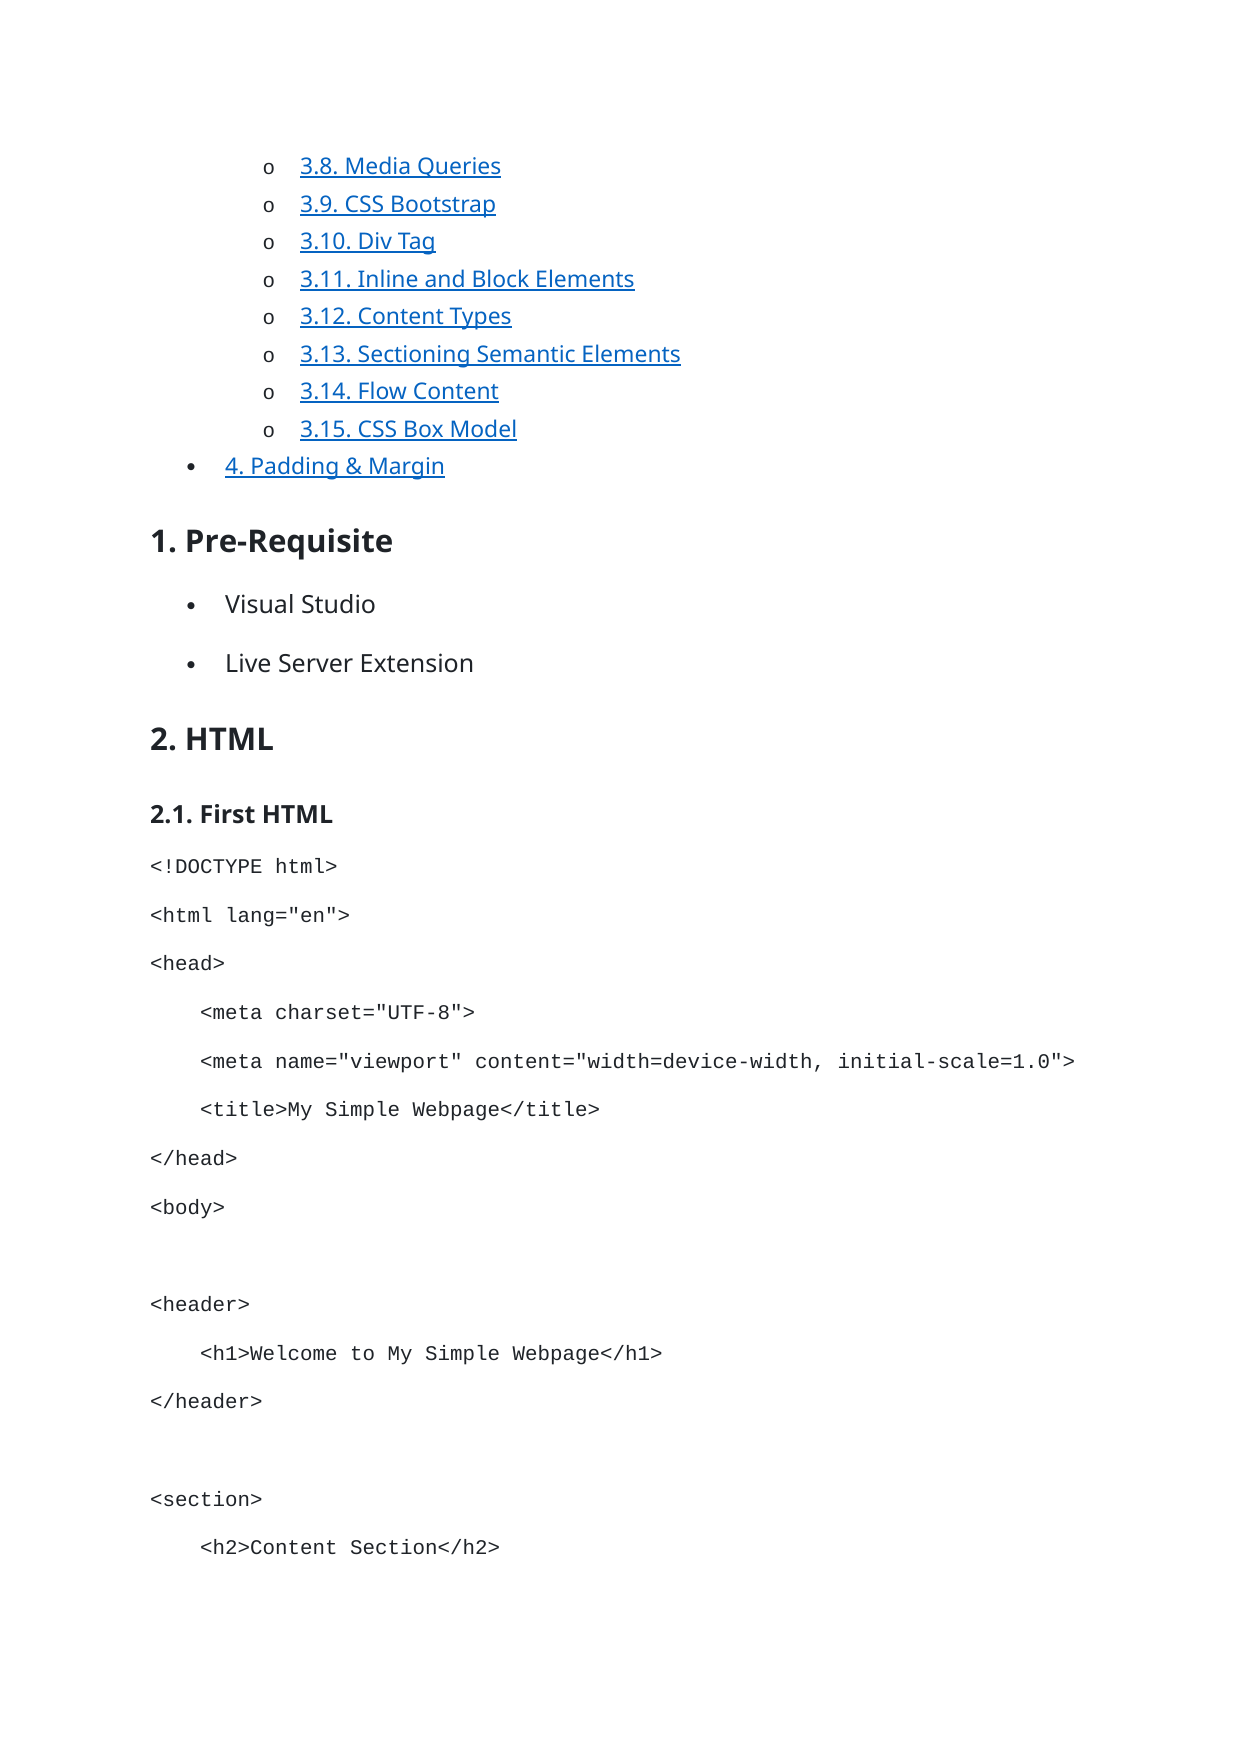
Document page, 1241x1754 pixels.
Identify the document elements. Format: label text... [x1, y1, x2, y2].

text </header> [150, 1391, 1090, 1415]
text <meta name="viewport" content="width=device-width, initial-scale=1.0"> [150, 1051, 1090, 1074]
text <meta charset="UTF-8"> [150, 1002, 1090, 1026]
list Live Server Extension [187, 645, 1090, 679]
list 3.11. Inline and Block Elements [262, 262, 1090, 294]
list 4. Padding & Margin [187, 450, 1090, 481]
list 3.12. Content Types [262, 300, 1090, 331]
list 3.9. CSS Bootstrap [262, 187, 1090, 219]
text <body> [150, 1197, 1090, 1220]
text <!DOCTYPE html> [150, 856, 1090, 880]
list 3.10. Div Tag [262, 225, 1090, 256]
list 3.14. Flow Content [262, 375, 1090, 406]
text <html lang="en"> [150, 905, 1090, 928]
text <head> [150, 953, 1090, 977]
text <section> [150, 1488, 1090, 1512]
text 1. Pre-Requisite [150, 519, 1090, 561]
text <header> [150, 1294, 1090, 1318]
text <h2>Content Section</h2> [150, 1537, 1090, 1561]
list 3.8. Media Queries [262, 150, 1090, 181]
list 3.13. Sectioning Semantic Elements [262, 337, 1090, 369]
list 3.15. CSS Box Model [262, 412, 1090, 444]
text <title>My Simple Webpage</title> [150, 1099, 1090, 1123]
text </head> [150, 1148, 1090, 1172]
list Visual Studio [187, 586, 1090, 620]
text 2.1. First HTML [150, 797, 1090, 831]
text <h1>Welcome to My Simple Webpage</h1> [150, 1343, 1090, 1366]
text 2. HTML [150, 717, 1090, 759]
